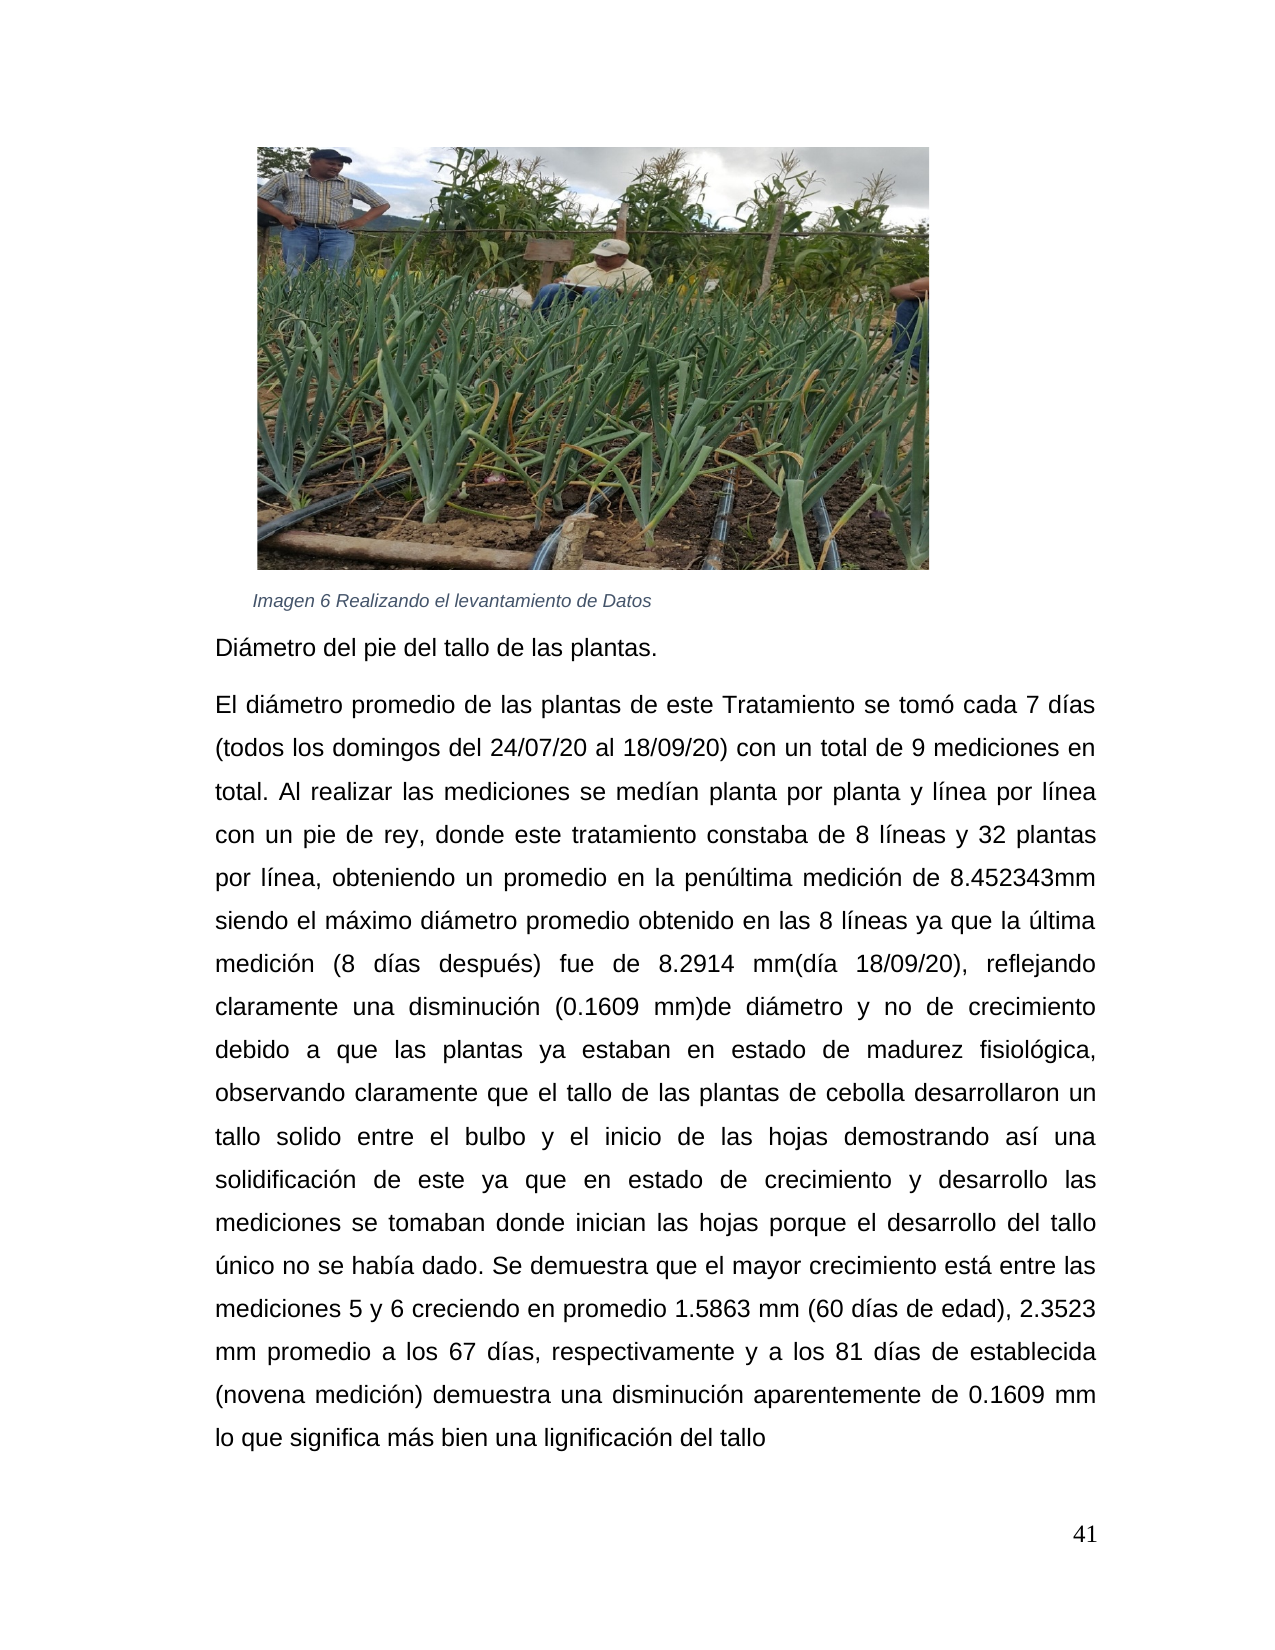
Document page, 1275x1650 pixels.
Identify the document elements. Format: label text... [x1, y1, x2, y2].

text Imagen 6 Realizando el levantamiento de Datos [177, 590, 1098, 612]
list El diámetro promedio de las plantas de este Tratamiento se tomó cada 7 días (todos los domingos del 24/07/20 al 18/09/20) con un total de 9 mediciones en total. Al realizar las mediciones se medían planta por planta y línea por línea con un pie de rey, donde este tratamiento constaba de 8 líneas y 32 plantas por línea, obteniendo un promedio en la penúltima medición de 8.452343mm siendo el máximo diámetro promedio obtenido en las 8 líneas ya que la última medición (8 días después) fue de 8.2914 mm(día 18/09/20), reflejando claramente una disminución (0.1609 mm)de diámetro y no de crecimiento debido a que las plantas ya estaban en estado de madurez fisiológica, observando claramente que el tallo de las plantas de cebolla desarrollaron un tallo solido entre el bulbo y el inicio de las hojas demostrando así una solidificación de este ya que en estado de crecimiento y desarrollo las mediciones se tomaban donde inician las hojas porque el desarrollo del tallo único no se había dado. Se demuestra que el mayor crecimiento está entre las mediciones 5 y 6 creciendo en promedio 1.5863 mm (60 días de edad), 2.3523 mm promedio a los 67 días, respectivamente y a los 81 días de establecida (novena medición) demuestra una disminución aparentemente de 0.1609 mm lo que significa más bien una lignificación del tallo [215, 690, 1098, 1452]
picture [257, 147, 930, 570]
list Diámetro del pie del tallo de las plantas. [215, 633, 1098, 661]
